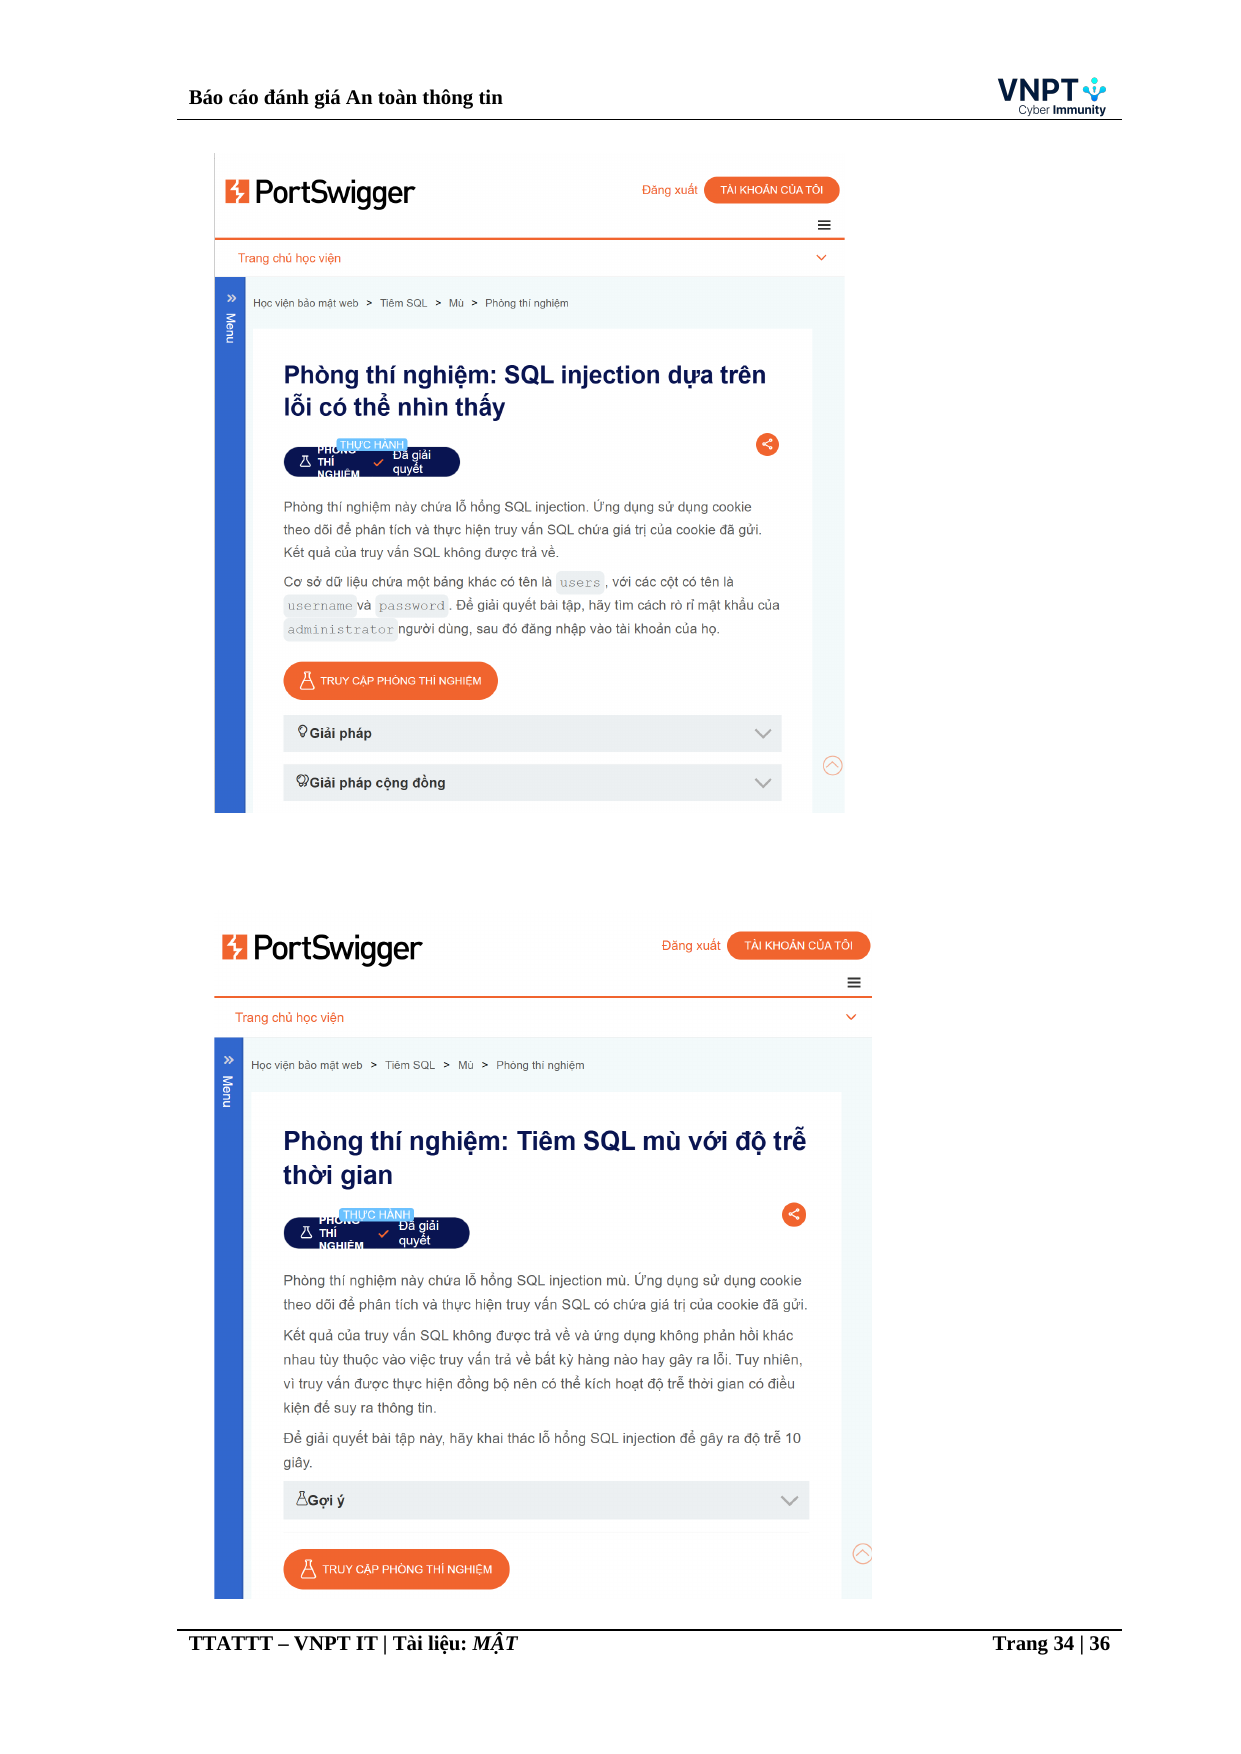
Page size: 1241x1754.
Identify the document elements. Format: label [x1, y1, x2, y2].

picture [214, 153, 845, 813]
picture [994, 75, 1110, 120]
picture [214, 910, 872, 1599]
